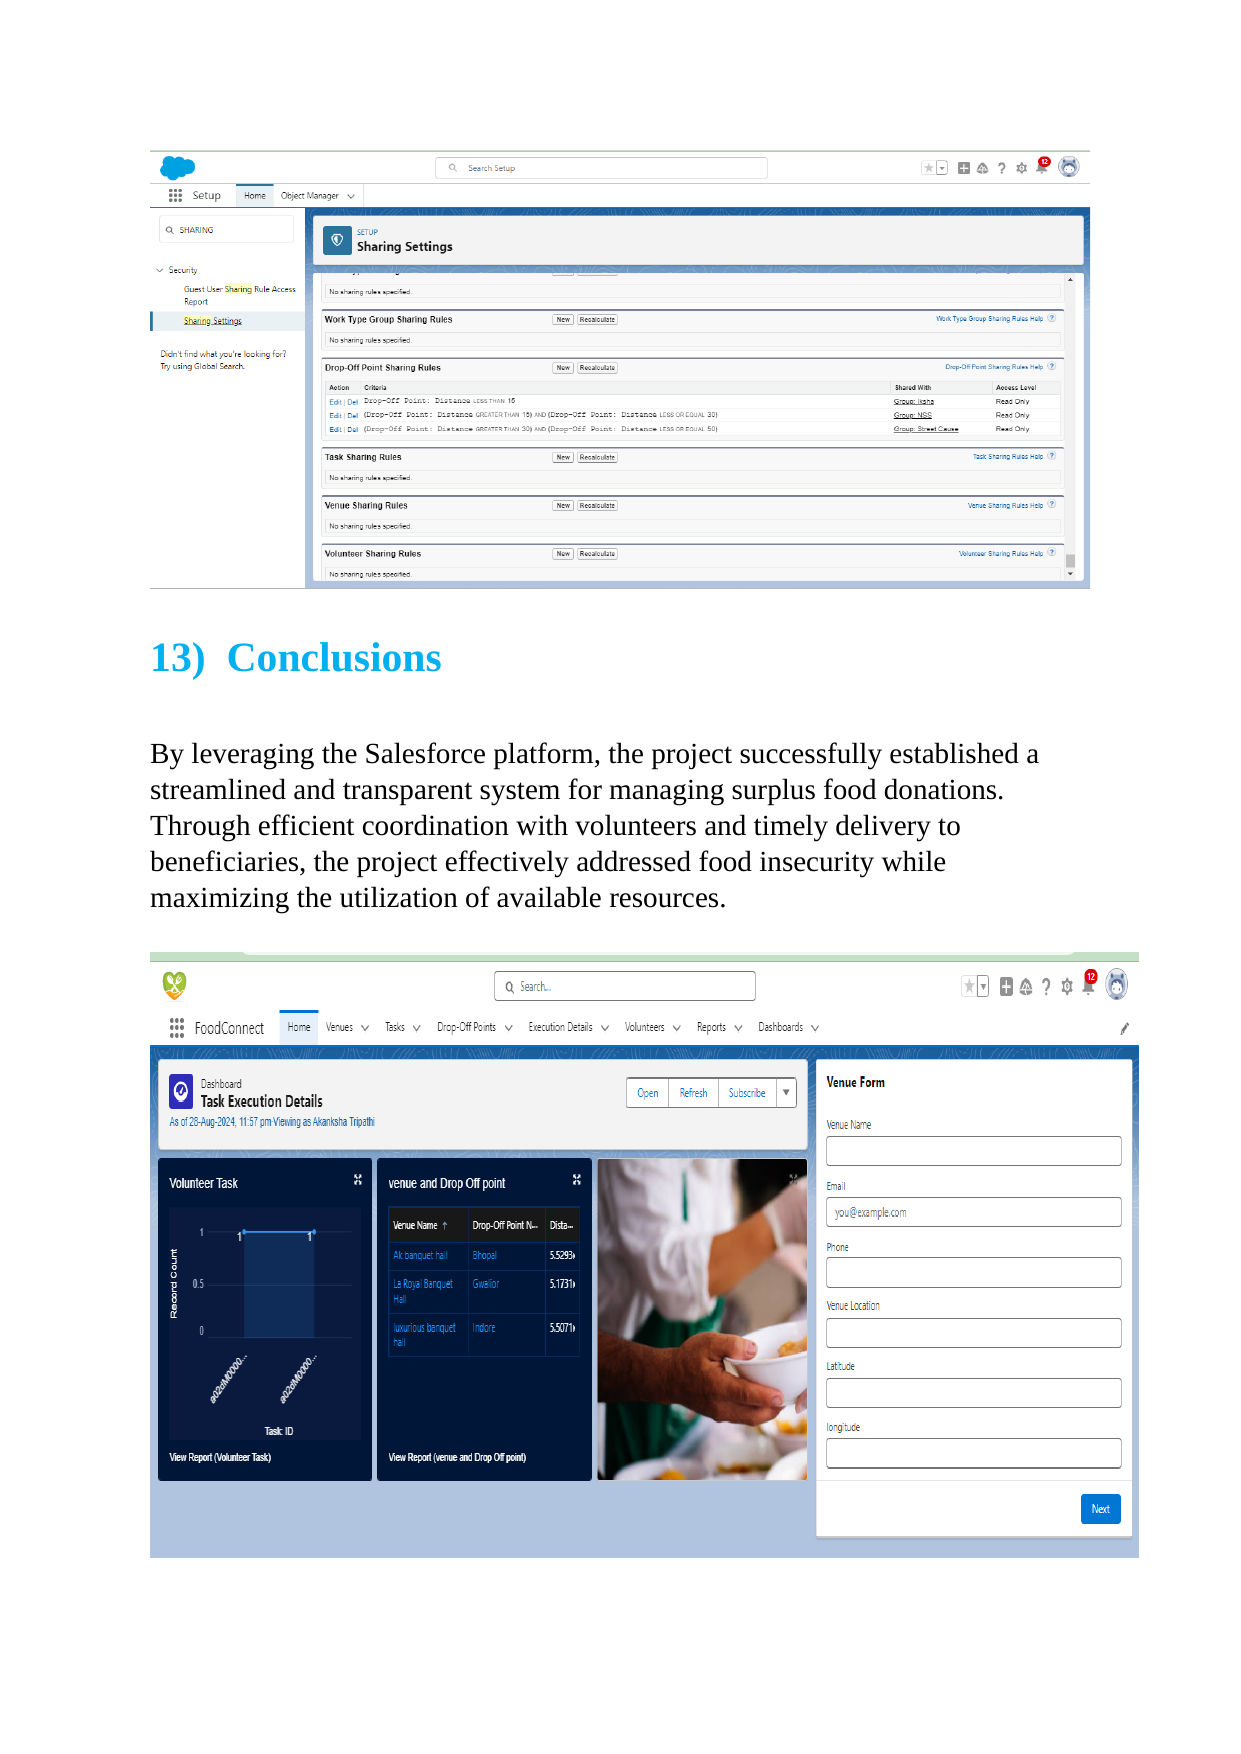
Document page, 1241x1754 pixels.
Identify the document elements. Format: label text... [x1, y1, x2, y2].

picture [150, 952, 1139, 1558]
list 13) Conclusions [150, 633, 1090, 681]
picture [150, 150, 1091, 589]
list By leveraging the Salesforce platform, the project successfully established a streamlined and transparent system for managing surplus food donations. Through efficient coordination with volunteers and timely delivery to beneficiaries, the project effectively addressed food insecurity while maximizing the utilization of available resources. [150, 736, 1090, 914]
